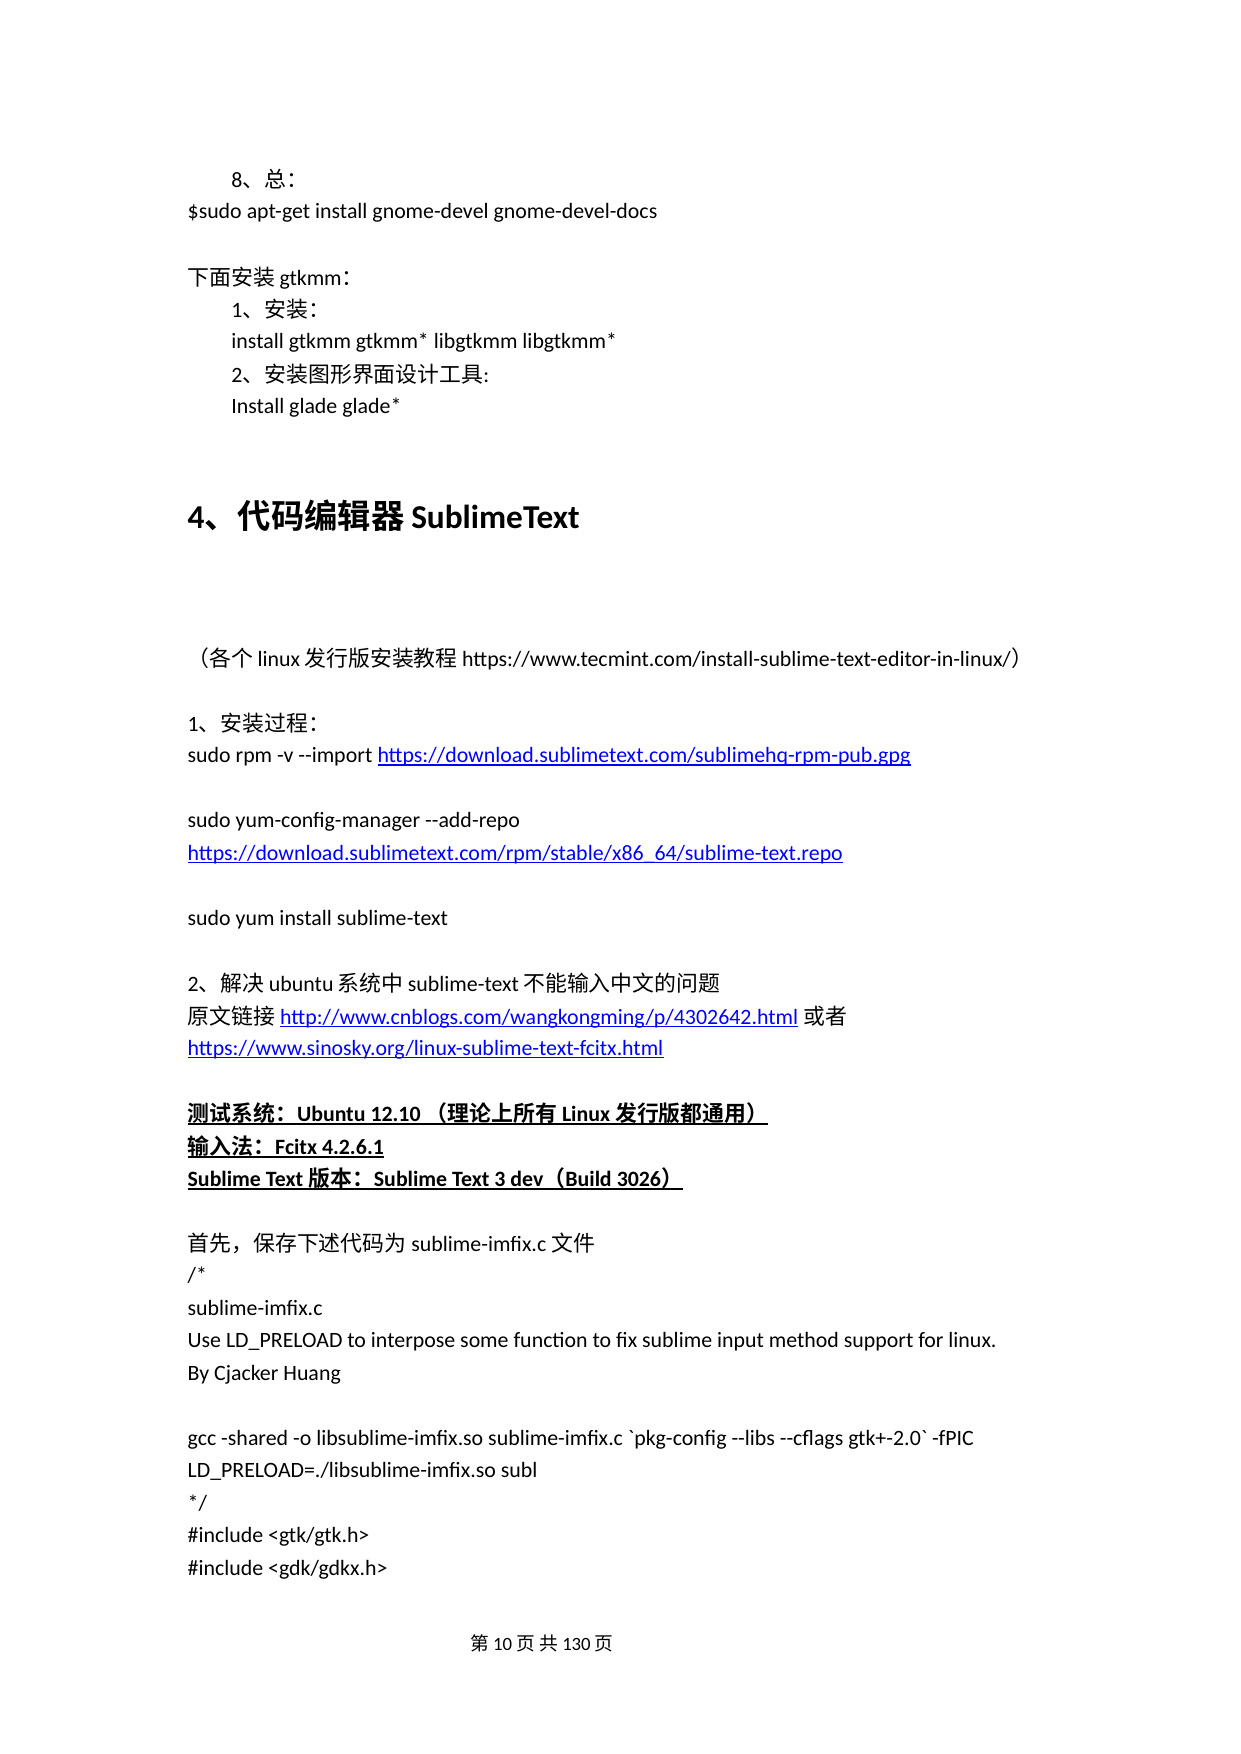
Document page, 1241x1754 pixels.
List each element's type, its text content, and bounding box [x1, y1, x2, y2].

text 1、安装过程： [187, 706, 1053, 738]
text Sublime Text 版本：Sublime Text 3 dev（Build 3026） [187, 1161, 1053, 1193]
list 安装图形界面设计工具: [187, 357, 1053, 389]
text */ [187, 1486, 1053, 1518]
text $sudo apt-get install gnome-devel gnome-devel-docs [187, 194, 1053, 227]
text 下面安装gtkmm： [187, 259, 1053, 292]
text Use LD_PRELOAD to interpose some function to fix sublime input method support for linux. [187, 1323, 1053, 1356]
text sudo rpm -v --import https://download.sublimetext.com/sublimehq-rpm-pub.gpg [187, 738, 1053, 771]
text （各个linux发行版安装教程https://www.tecmint.com/install-sublime-text-editor-in-linux/） [187, 641, 1053, 673]
text /* [187, 1258, 1053, 1291]
text 输入法：Fcitx 4.2.6.1 [187, 1128, 1053, 1161]
text #include <gdk/gdkx.h> [187, 1551, 1053, 1583]
text Install glade glade* [187, 389, 1053, 422]
text 2、解决ubuntu系统中sublime-text不能输入中文的问题 [187, 966, 1053, 998]
text gcc -shared -o libsublime-imfix.so sublime-imfix.c `pkg-config --libs --cflags gtk+-2.0` -fPIC [187, 1421, 1053, 1453]
list 安装： [187, 292, 1053, 324]
text By Cjacker Huang [187, 1356, 1053, 1388]
text sublime-imfix.c [187, 1291, 1053, 1323]
text #include <gtk/gtk.h> [187, 1518, 1053, 1551]
text 原文链接 http://www.cnblogs.com/wangkongming/p/4302642.html 或者 https://www.sinosky.org/linux-sublime-text-fcitx.html [187, 998, 1053, 1063]
text install gtkmm gtkmm* libgtkmm libgtkmm* [187, 324, 1053, 357]
text 测试系统：Ubuntu 12.10 （理论上所有 Linux 发行版都通用） [187, 1096, 1053, 1128]
subtitle 4、代码编辑器SublimeText [187, 482, 1053, 547]
text LD_PRELOAD=./libsublime-imfix.so subl [187, 1453, 1053, 1486]
text sudo yum-config-manager --add-repo https://download.sublimetext.com/rpm/stable/x86_64/sublime-text.repo [187, 803, 1053, 868]
text 首先，保存下述代码为 sublime-imfix.c 文件 [187, 1226, 1053, 1258]
text sudo yum install sublime-text [187, 901, 1053, 933]
text 8、总： [187, 162, 1053, 194]
